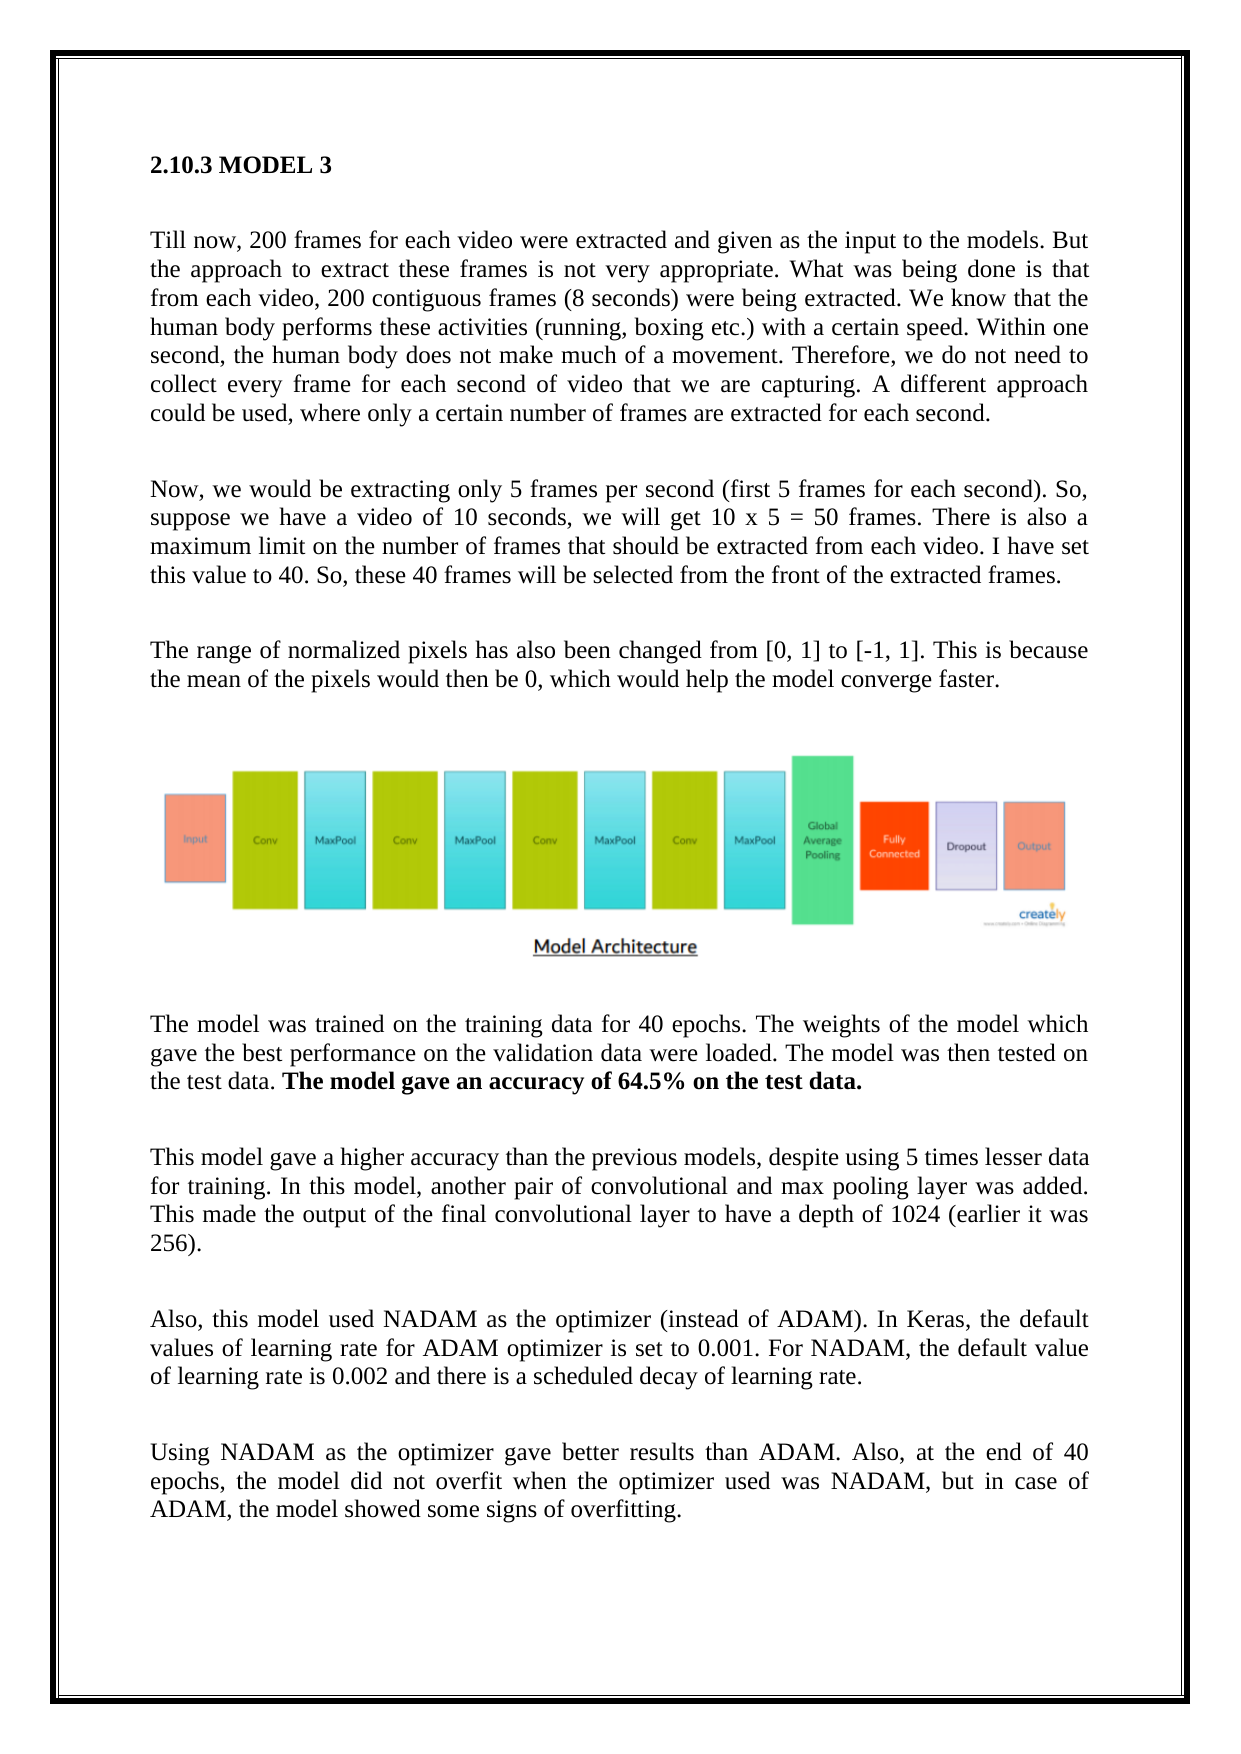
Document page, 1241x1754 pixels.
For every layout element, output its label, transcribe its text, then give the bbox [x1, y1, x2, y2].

text This model gave a higher accuracy than the previous models, despite using 5 times lesser data for training. In this model, another pair of convolutional and max pooling layer was added. This made the output of the final convolutional layer to have a depth of 1024 (earlier it was 256). [150, 1142, 1090, 1257]
text 2.10.3 MODEL 3 [150, 150, 1090, 179]
picture [150, 740, 1091, 962]
text Till now, 200 frames for each video were extracted and given as the input to the models. But the approach to extract these frames is not very appropriate. What was being done is that from each video, 200 contiguous frames (8 seconds) were being extracted. We know that the human body performs these activities (running, boxing etc.) with a certain speed. Within one second, the human body does not make much of a movement. Therefore, we do not need to collect every frame for each second of video that we are capturing. A different approach could be used, where only a certain number of frames are extracted for each second. [150, 226, 1090, 427]
text The model was trained on the training data for 40 epochs. The weights of the model which gave the best performance on the validation data were loaded. The model was then tested on the test data. The model gave an accuracy of 64.5% on the test data. [150, 1009, 1090, 1095]
text Now, we would be extracting only 5 frames per second (first 5 frames for each second). So, suppose we have a video of 10 seconds, we will get 10 x 5 = 50 frames. There is also a maximum limit on the number of frames that should be extracted from each video. I have set this value to 40. So, these 40 frames will be selected from the front of the extracted frames. [150, 474, 1090, 589]
text Also, this model used NADAM as the optimizer (instead of ADAM). In Keras, the default values of learning rate for ADAM optimizer is set to 0.001. For NADAM, the default value of learning rate is 0.002 and there is a scheduled decay of learning rate. [150, 1304, 1090, 1390]
text The range of normalized pixels has also been changed from [0, 1] to [-1, 1]. This is because the mean of the pixels would then be 0, which would help the model converge faster. [150, 636, 1090, 693]
text Using NADAM as the optimizer gave better results than ADAM. Also, at the end of 40 epochs, the model did not overfit when the optimizer used was NADAM, but in case of ADAM, the model showed some signs of overfitting. [150, 1437, 1090, 1523]
